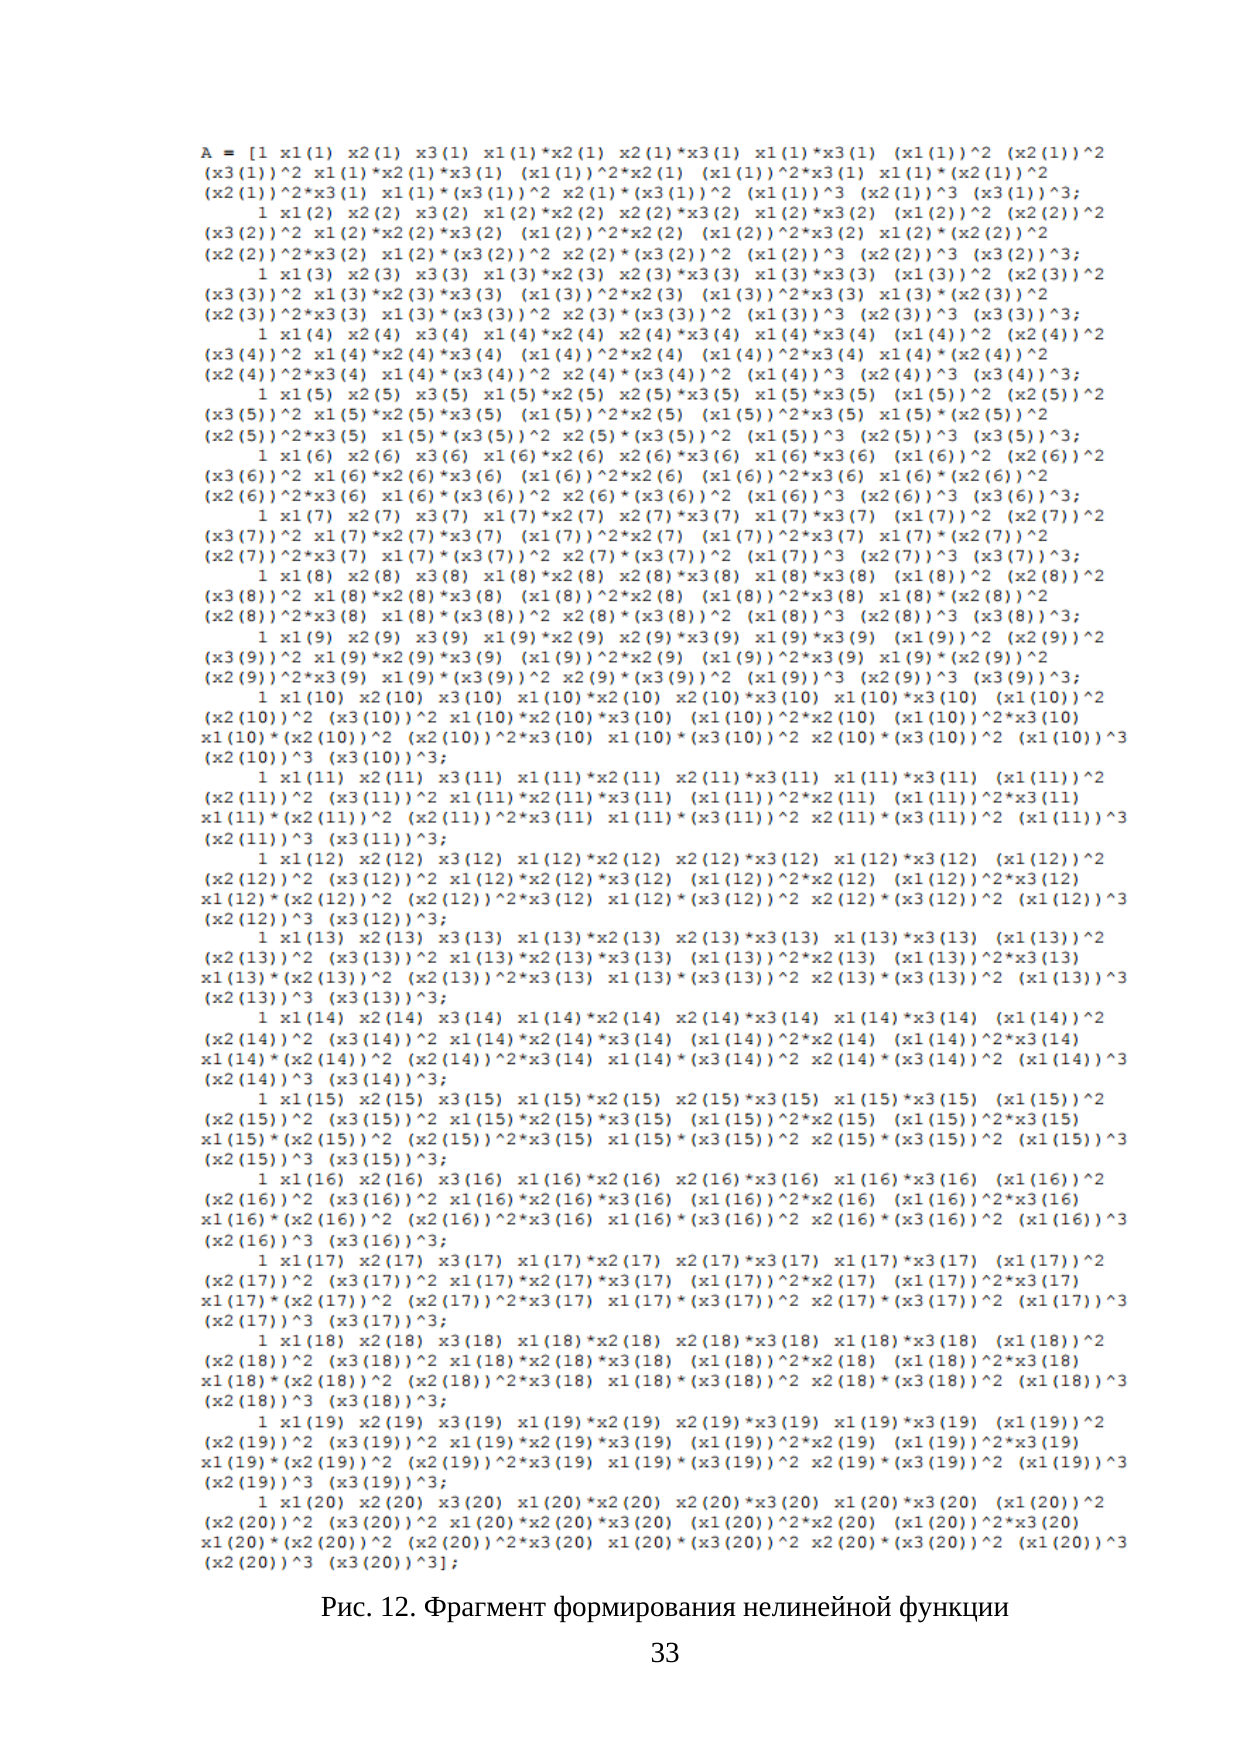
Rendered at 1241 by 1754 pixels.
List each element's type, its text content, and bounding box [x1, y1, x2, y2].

picture [200, 146, 1130, 1573]
text Рис. 12. Фрагмент формирования нелинейной функции [177, 1589, 1153, 1623]
